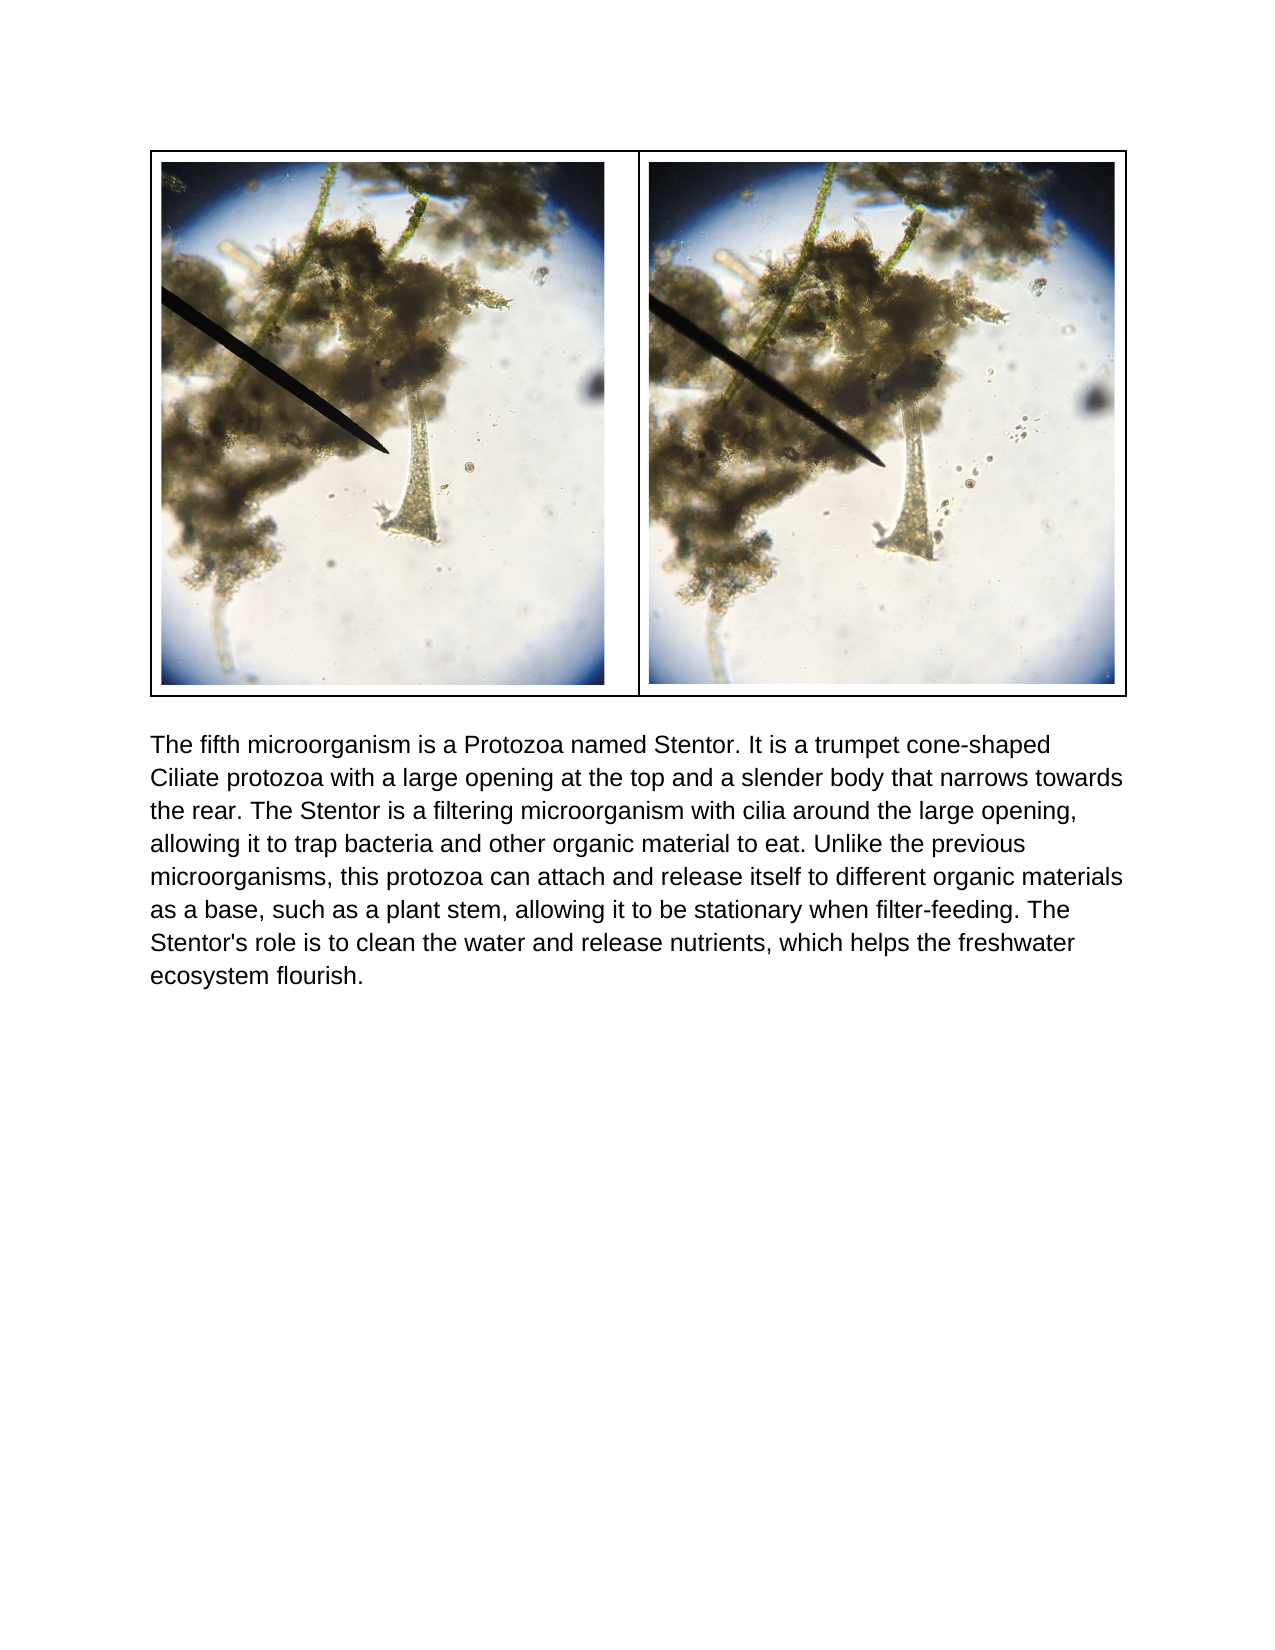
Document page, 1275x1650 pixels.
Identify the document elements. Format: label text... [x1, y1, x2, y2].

picture [161, 162, 605, 685]
table_header [640, 152, 1125, 695]
table_header [152, 152, 638, 695]
picture [648, 162, 1115, 684]
text The fifth microorganism is a Protozoa named Stentor. It is a trumpet cone-shaped Ciliate protozoa with a large opening at the top and a slender body that narrows towards the rear. The Stentor is a filtering microorganism with cilia around the large opening, allowing it to trap bacteria and other organic material to eat. Unlike the previous microorganisms, this protozoa can attach and release itself to different organic materials as a base, such as a plant stem, allowing it to be stationary when filter-feeding. The Stentor's role is to clean the water and release nutrients, which helps the freshwater ecosystem flourish. [150, 730, 1125, 990]
